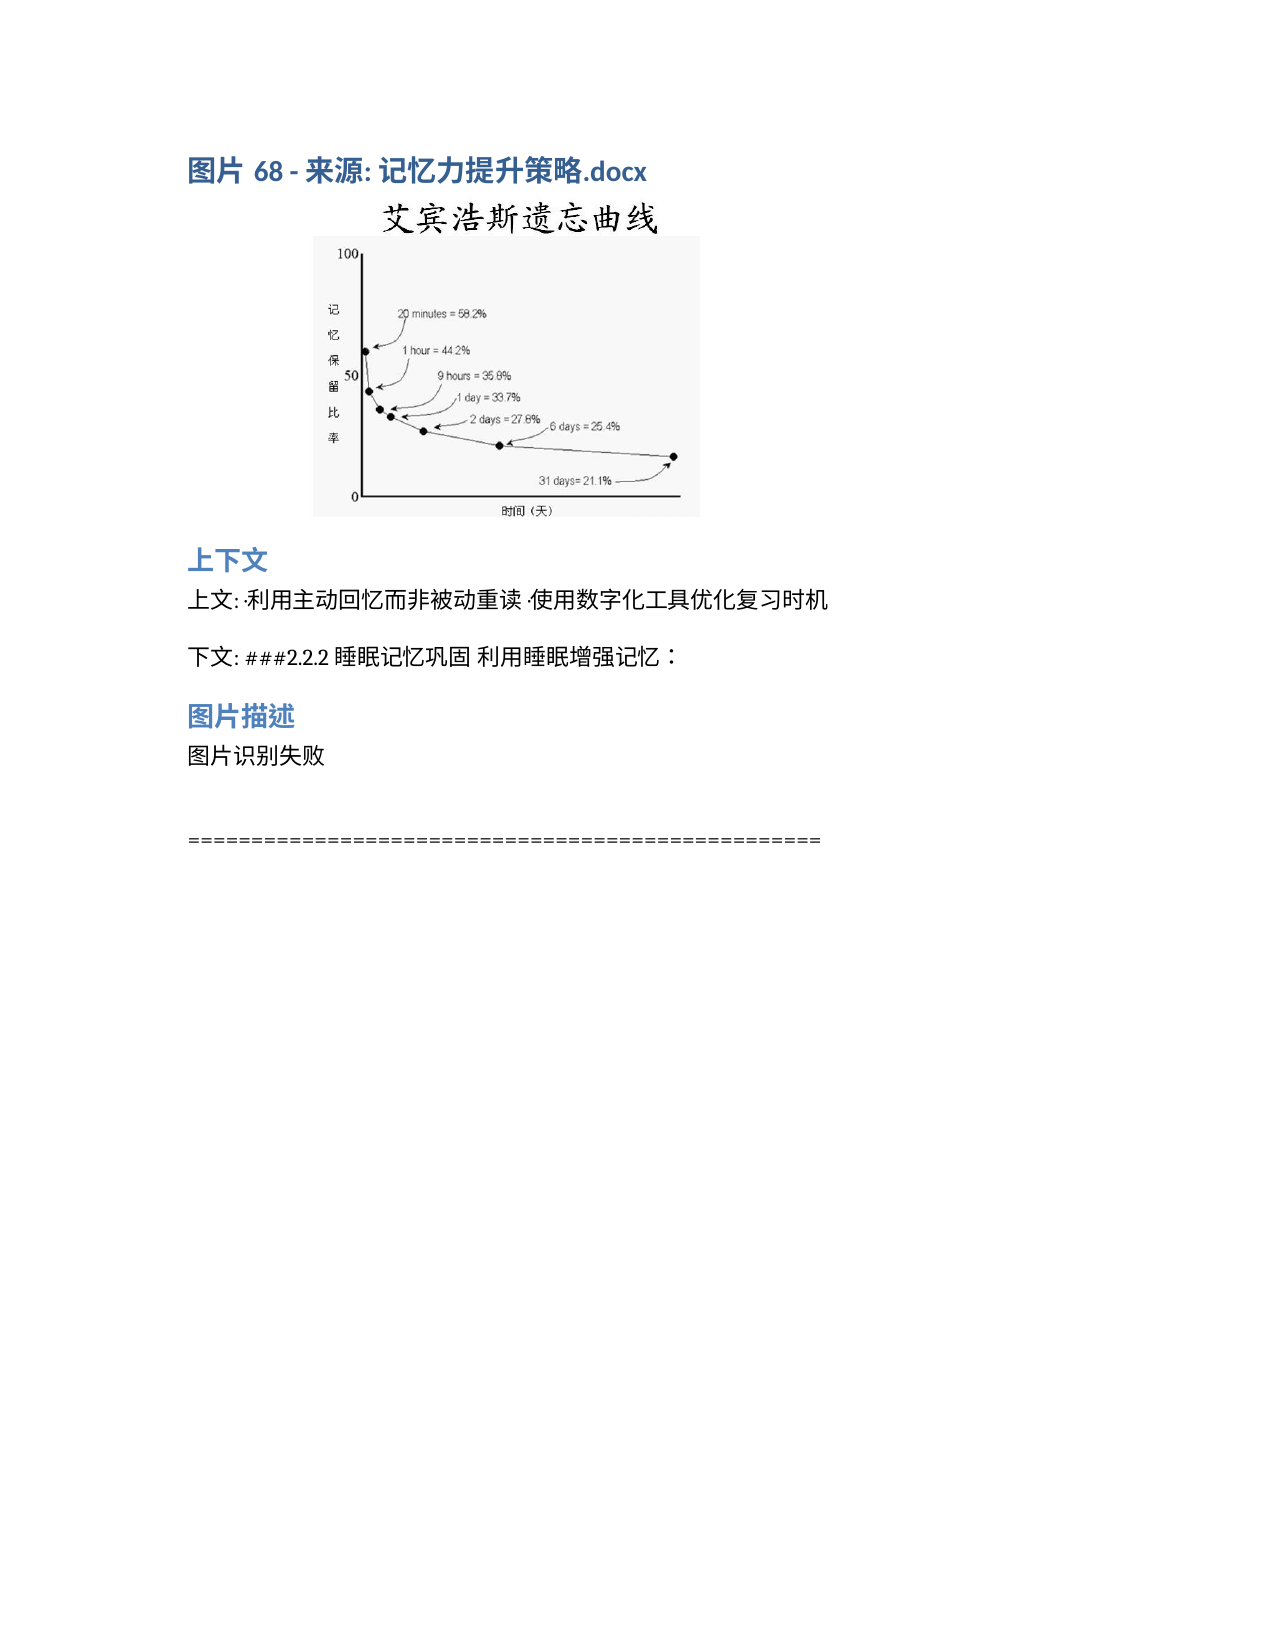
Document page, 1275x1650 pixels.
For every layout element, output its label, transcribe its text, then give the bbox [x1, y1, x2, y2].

subtitle 图片描述 [187, 698, 1087, 734]
picture [206, 195, 807, 517]
text 上文: ·利用主动回忆而非被动重读 ·使用数字化工具优化复习时机 [187, 584, 1087, 615]
subtitle 上下文 [187, 542, 1087, 579]
text 图片识别失败 [187, 740, 1087, 771]
text 下文: ###2.2.2 睡眠记忆巩固 利用睡眠增强记忆： [187, 641, 1087, 672]
text ================================================== [187, 797, 1087, 884]
subtitle 图片 68 - 来源: 记忆力提升策略.docx [187, 150, 1087, 190]
